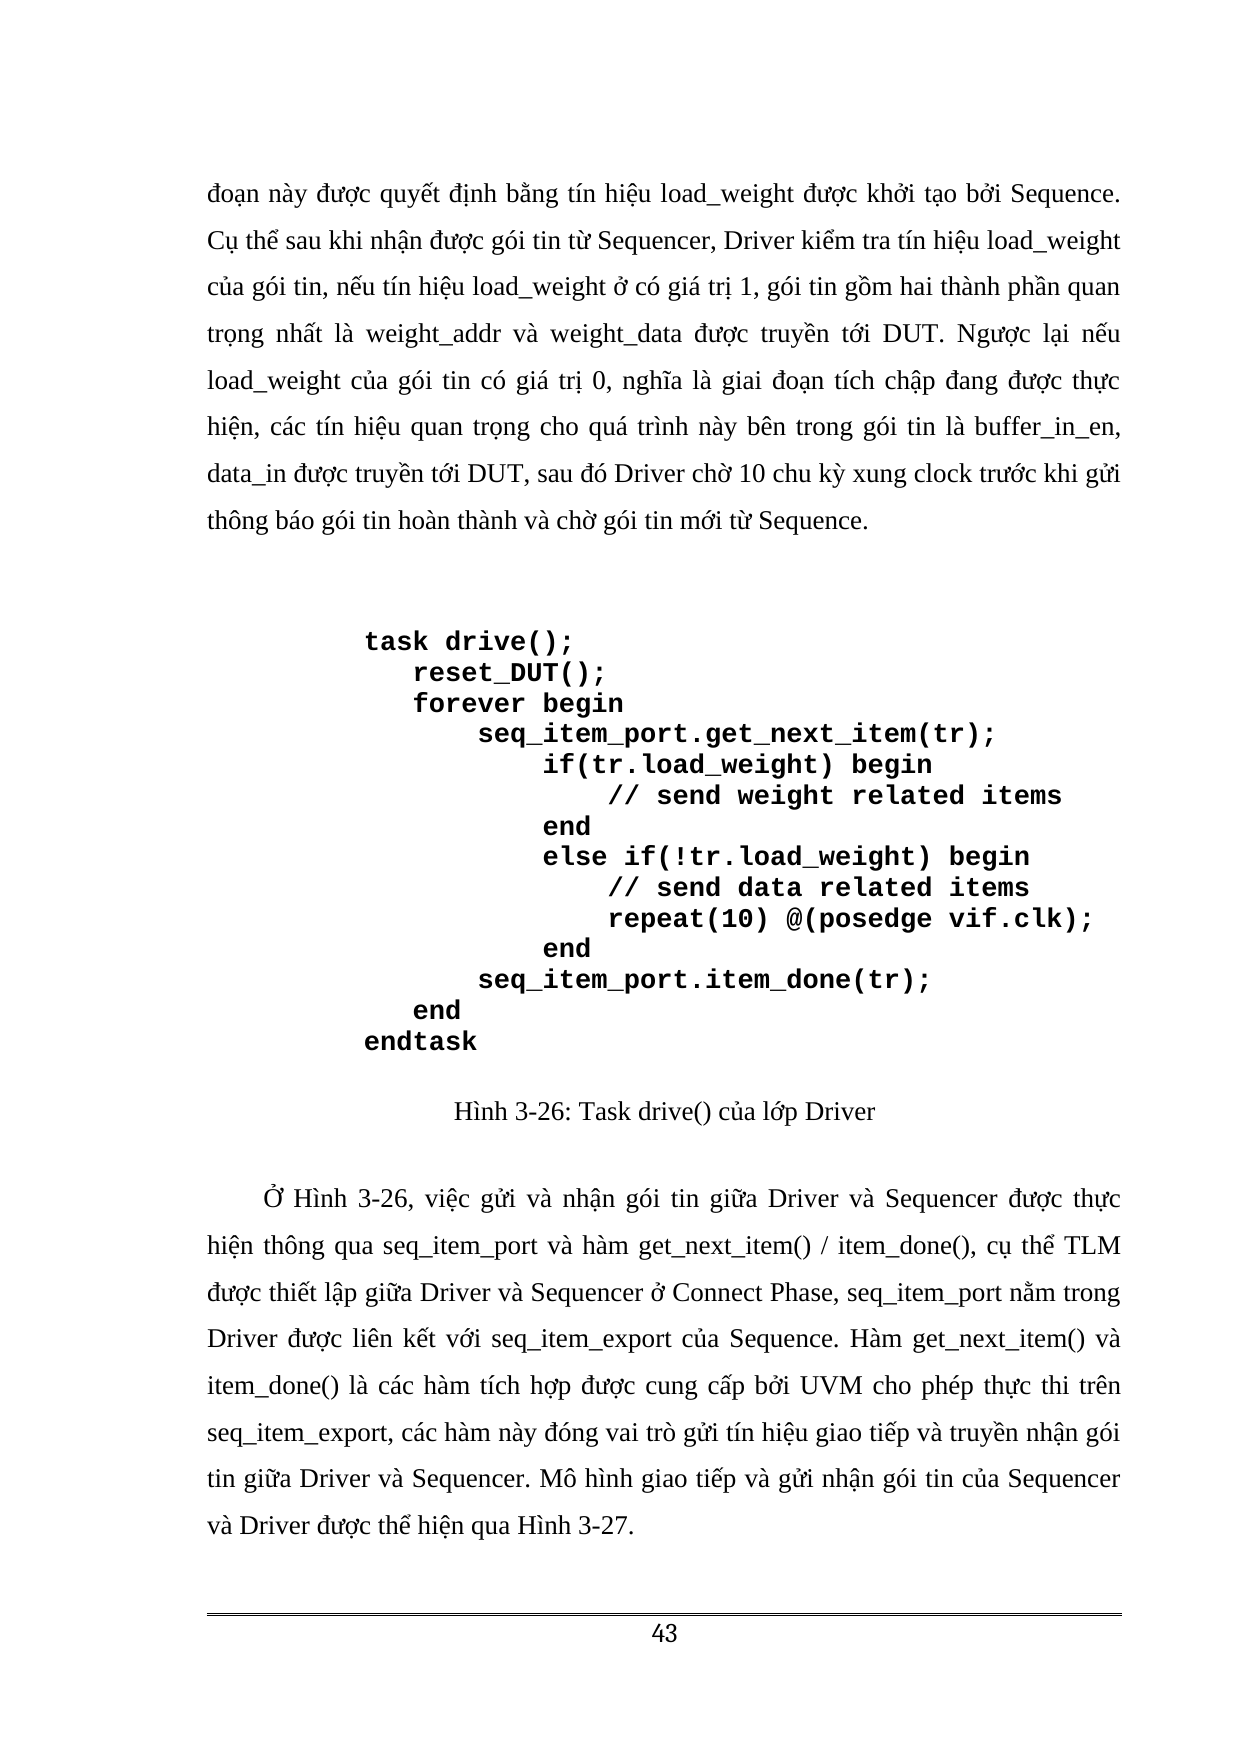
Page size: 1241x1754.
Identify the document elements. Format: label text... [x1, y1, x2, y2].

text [207, 177, 1122, 535]
table_header task drive(); reset_DUT(); forever begin seq_item_port.get_next_item(tr); if(tr.load_weight) begin // send weight related items end else if(!tr.load_weight) begin // send data related items repeat(10) @(posedge vif.clk); end seq_item_port.item_done(tr); end endtask [358, 622, 1117, 1095]
